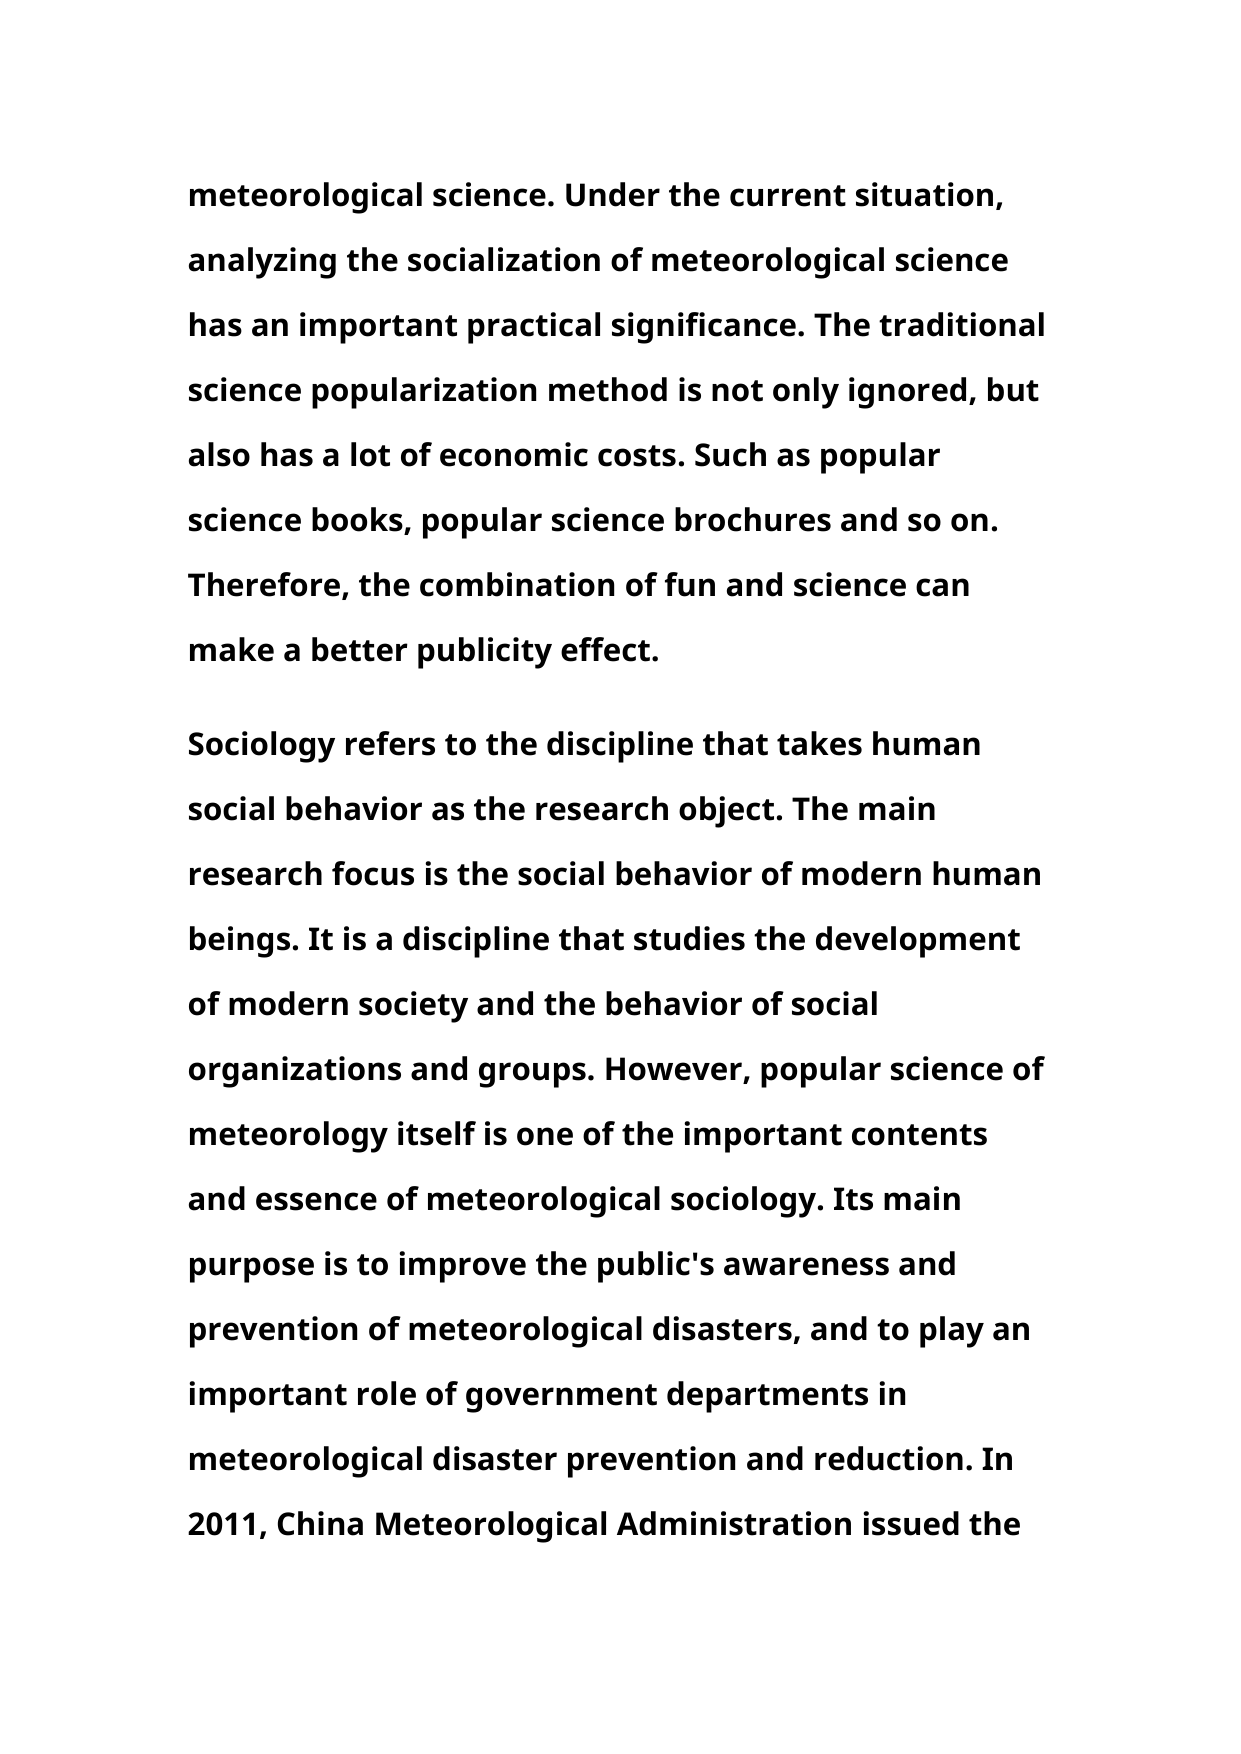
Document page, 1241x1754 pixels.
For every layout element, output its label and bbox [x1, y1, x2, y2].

subtitle [187, 162, 1053, 682]
subtitle [187, 711, 1053, 1556]
